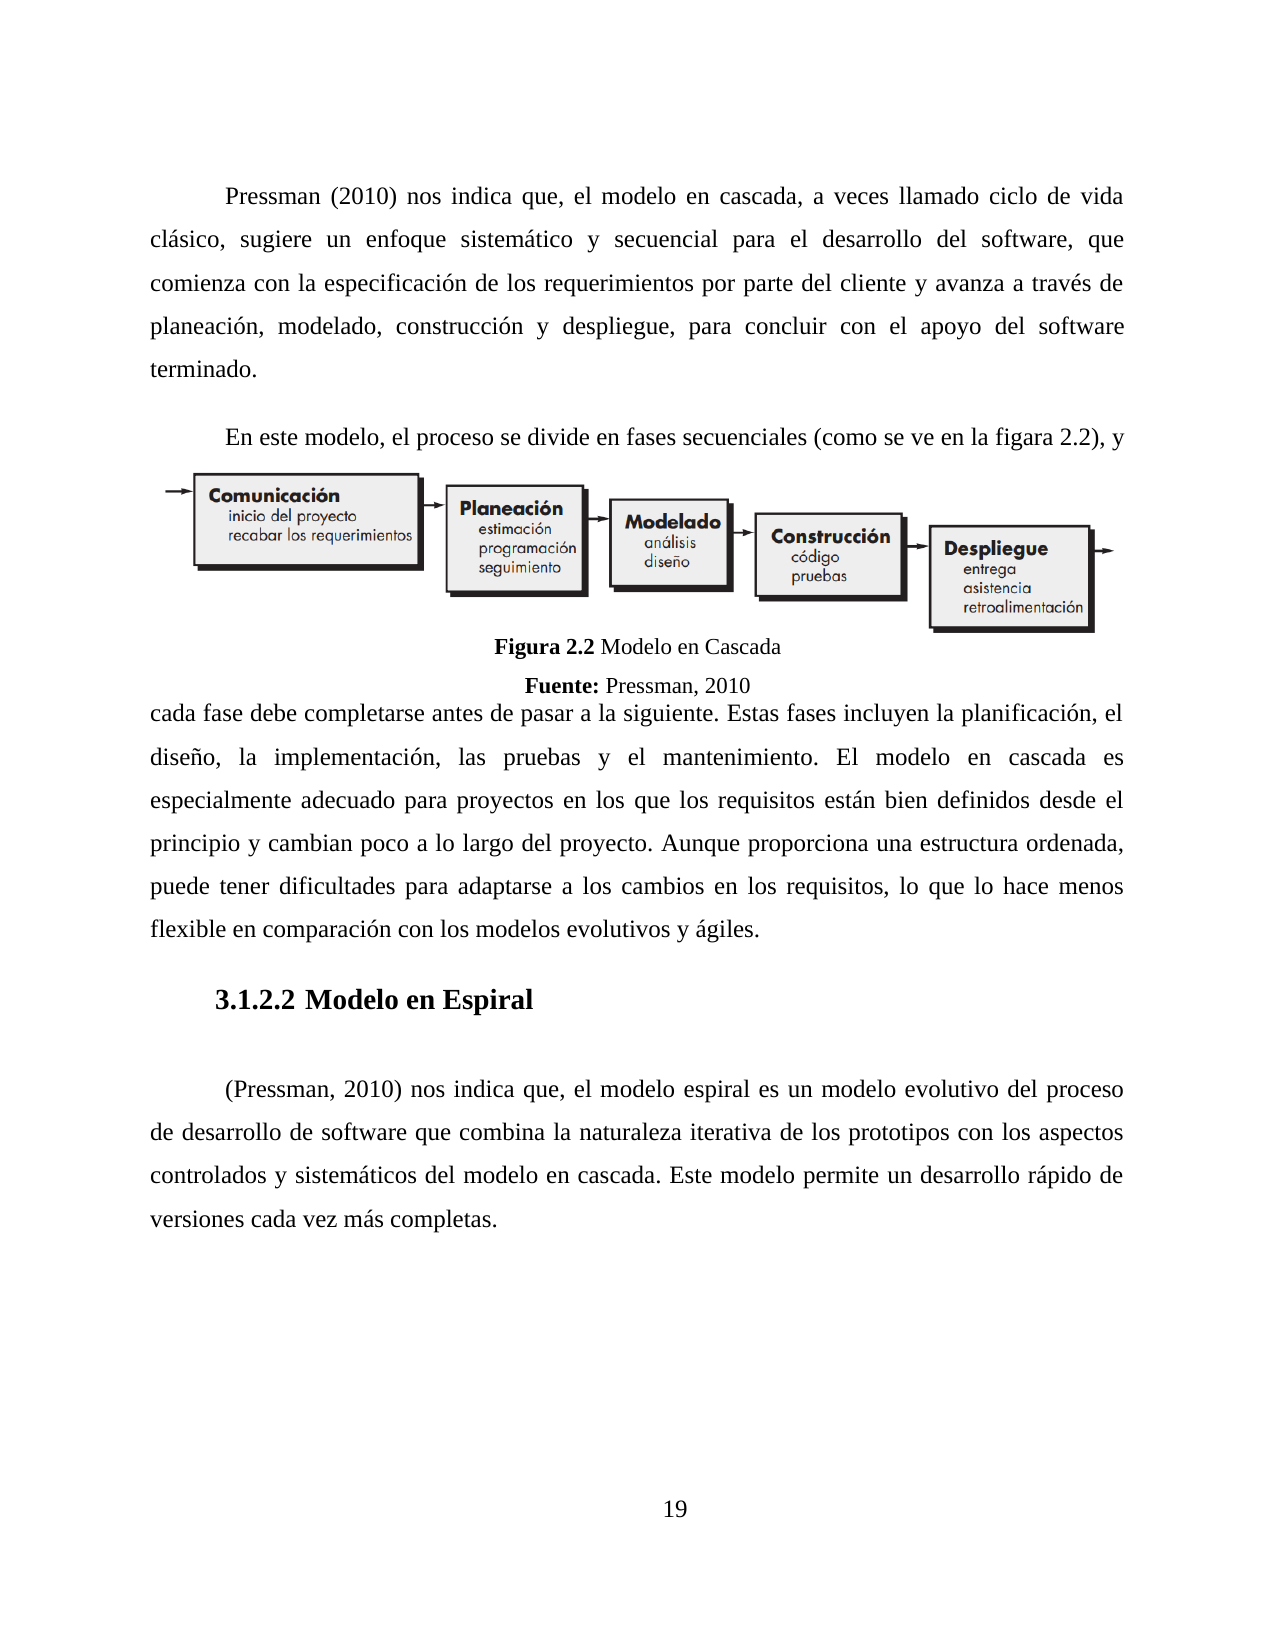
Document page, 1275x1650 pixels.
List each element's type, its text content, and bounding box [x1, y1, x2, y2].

text En este modelo, el proceso se divide en fases secuenciales (como se ve en la figara 2.2), y cada fase debe completarse antes de pasar a la siguiente. Estas fases incluyen la planificación, el diseño, la implementación, las pruebas y el mantenimiento. El modelo en cascada es especialmente adecuado para proyectos en los que los requisitos están bien definidos desde el principio y cambian poco a lo largo del proyecto. Aunque proporciona una estructura ordenada, puede tener dificultades para adaptarse a los cambios en los requisitos, lo que lo hace menos flexible en comparación con los modelos evolutivos y ágiles. [150, 698, 1125, 943]
subtitle Modelo en Espiral [150, 982, 1125, 1016]
text (Pressman, 2010) nos indica que, el modelo espiral es un modelo evolutivo del proceso de desarrollo de software que combina la naturaleza iterativa de los prototipos con los aspectos controlados y sistemáticos del modelo en cascada. Este modelo permite un desarrollo rápido de versiones cada vez más completas. [150, 1074, 1125, 1232]
picture [150, 460, 1125, 633]
text Pressman (2010) nos indica que, el modelo en cascada, a veces llamado ciclo de vida clásico, sugiere un enfoque sistemático y secuencial para el desarrollo del software, que comienza con la especificación de los requerimientos por parte del cliente y avanza a través de planeación, modelado, construcción y despliegue, para concluir con el apoyo del software terminado. [150, 181, 1125, 383]
text En este modelo, el proceso se divide en fases secuenciales (como se ve en la figara 2.2), y cada fase debe completarse antes de pasar a la siguiente. Estas fases incluyen la planificación, el diseño, la implementación, las pruebas y el mantenimiento. El modelo en cascada es especialmente adecuado para proyectos en los que los requisitos están bien definidos desde el principio y cambian poco a lo largo del proyecto. Aunque proporciona una estructura ordenada, puede tener dificultades para adaptarse a los cambios en los requisitos, lo que lo hace menos flexible en comparación con los modelos evolutivos y ágiles. [150, 422, 1125, 460]
